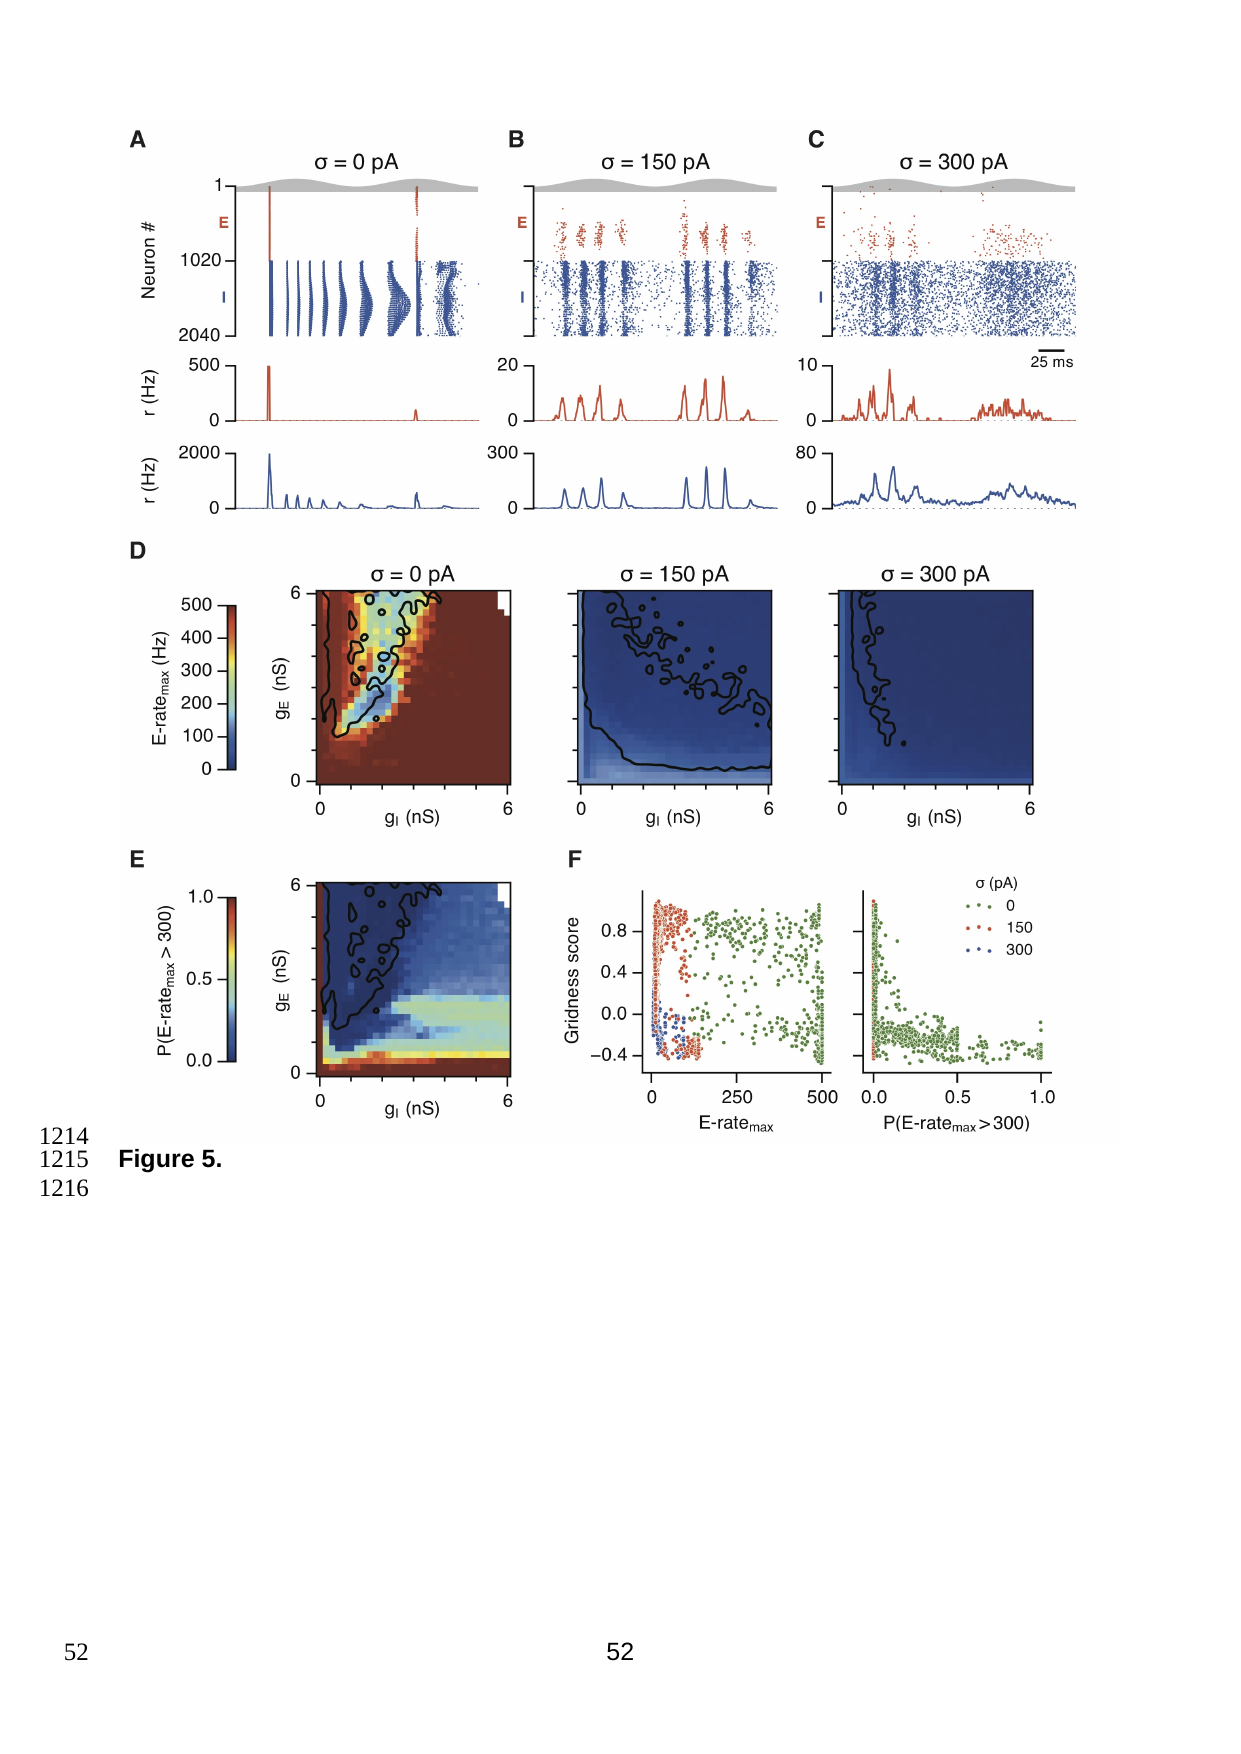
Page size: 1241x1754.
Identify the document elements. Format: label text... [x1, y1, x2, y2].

picture [118, 118, 1121, 1145]
text Figure 5. [118, 1144, 1122, 1173]
